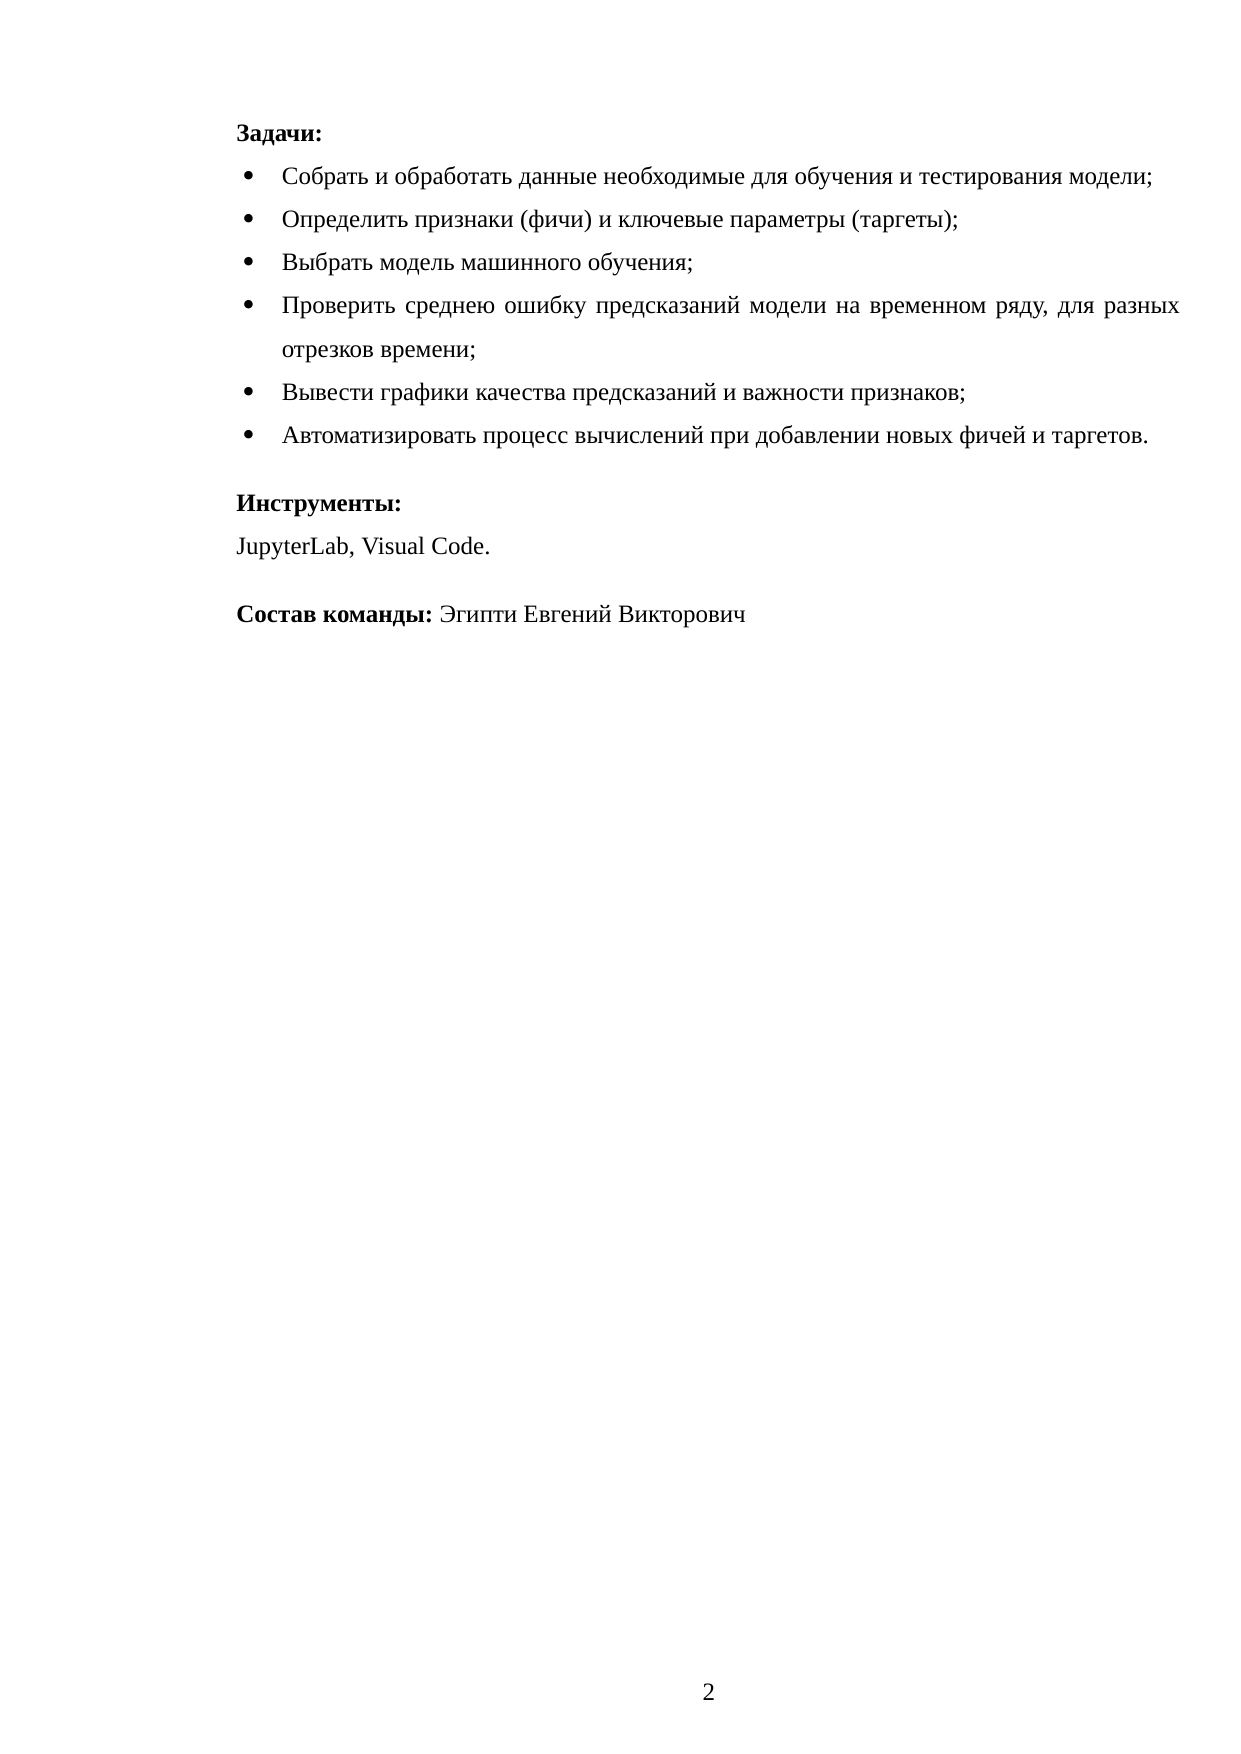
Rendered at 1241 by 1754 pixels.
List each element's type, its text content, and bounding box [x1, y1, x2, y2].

list Автоматизировать процесс вычислений при добавлении новых фичей и таргетов. [244, 420, 1181, 449]
text JupyterLab, Visual Code. [177, 531, 1181, 560]
list Вывести графики качества предсказаний и важности признаков; [244, 377, 1181, 406]
text Задачи: [177, 118, 1181, 147]
list Определить признаки (фичи) и ключевые параметры (таргеты); [244, 204, 1181, 233]
list Проверить среднею ошибку предсказаний модели на временном ряду, для разных отрезков времени; [244, 291, 1181, 362]
text Инструменты: [177, 488, 1181, 517]
list Собрать и обработать данные необходимые для обучения и тестирования модели; [244, 161, 1181, 190]
list Выбрать модель машинного обучения; [244, 247, 1181, 276]
text Состав команды: Эгипти Евгений Викторович [177, 599, 1181, 628]
